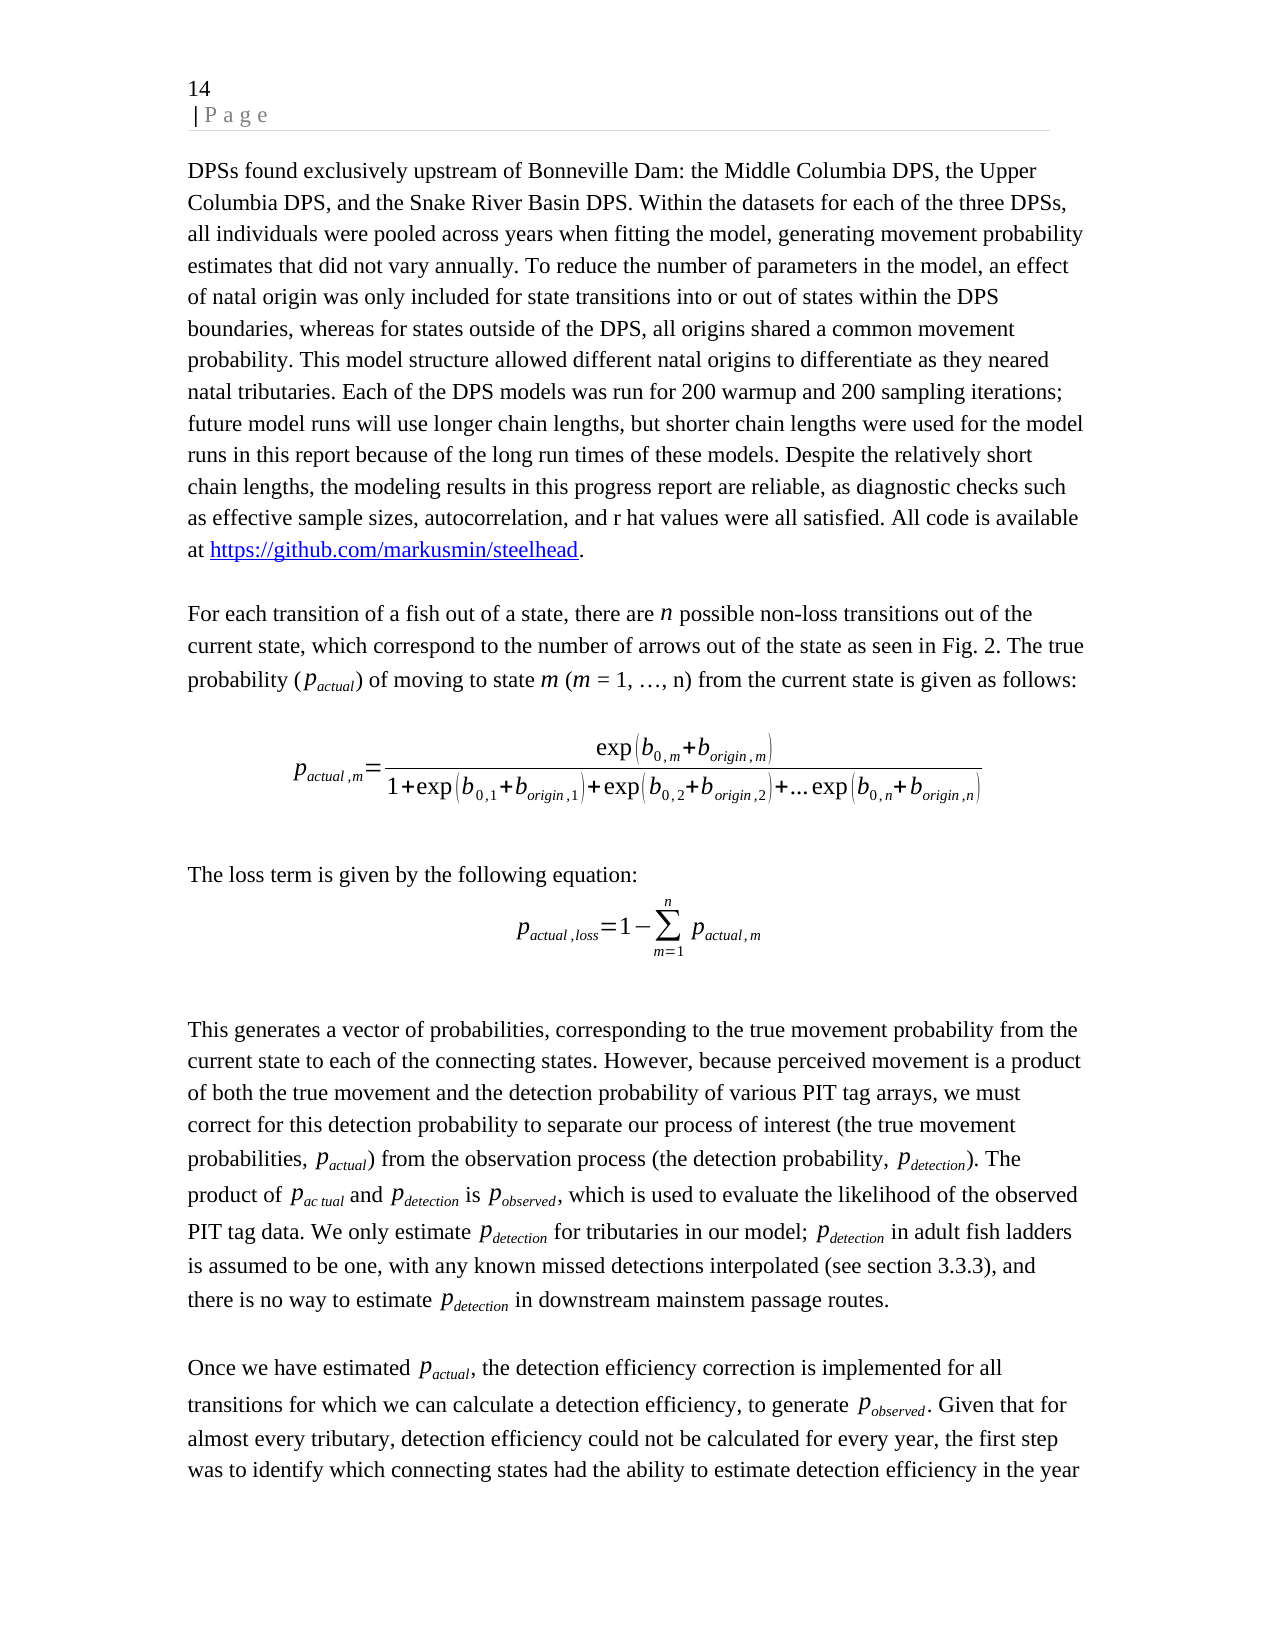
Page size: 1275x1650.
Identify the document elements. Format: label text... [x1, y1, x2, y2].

text For each transition of a fish out of a state, there are possible non-loss transitions out of the current state, which correspond to the number of arrows out of the state as seen in Fig. 2. The true probability () of moving to state ( = 1, …, n) from the current state is given as follows: [187, 599, 1087, 695]
text The loss term is given by the following equation: [187, 861, 1087, 887]
text This generates a vector of probabilities, corresponding to the true movement probability from the current state to each of the connecting states. However, because perceived movement is a product of both the true movement and the detection probability of various PIT tag arrays, we must correct for this detection probability to separate our process of interest (the true movement probabilities, ) from the observation process (the detection probability, ). The product of and is , which is used to evaluate the likelihood of the observed PIT tag data. We only estimate for tributaries in our model; in adult fish ladders is assumed to be one, with any known missed detections interpolated (see section 3.3.3), and there is no way to estimate in downstream mainstem passage routes. [187, 1016, 1087, 1315]
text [187, 157, 1087, 562]
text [187, 1352, 1087, 1483]
